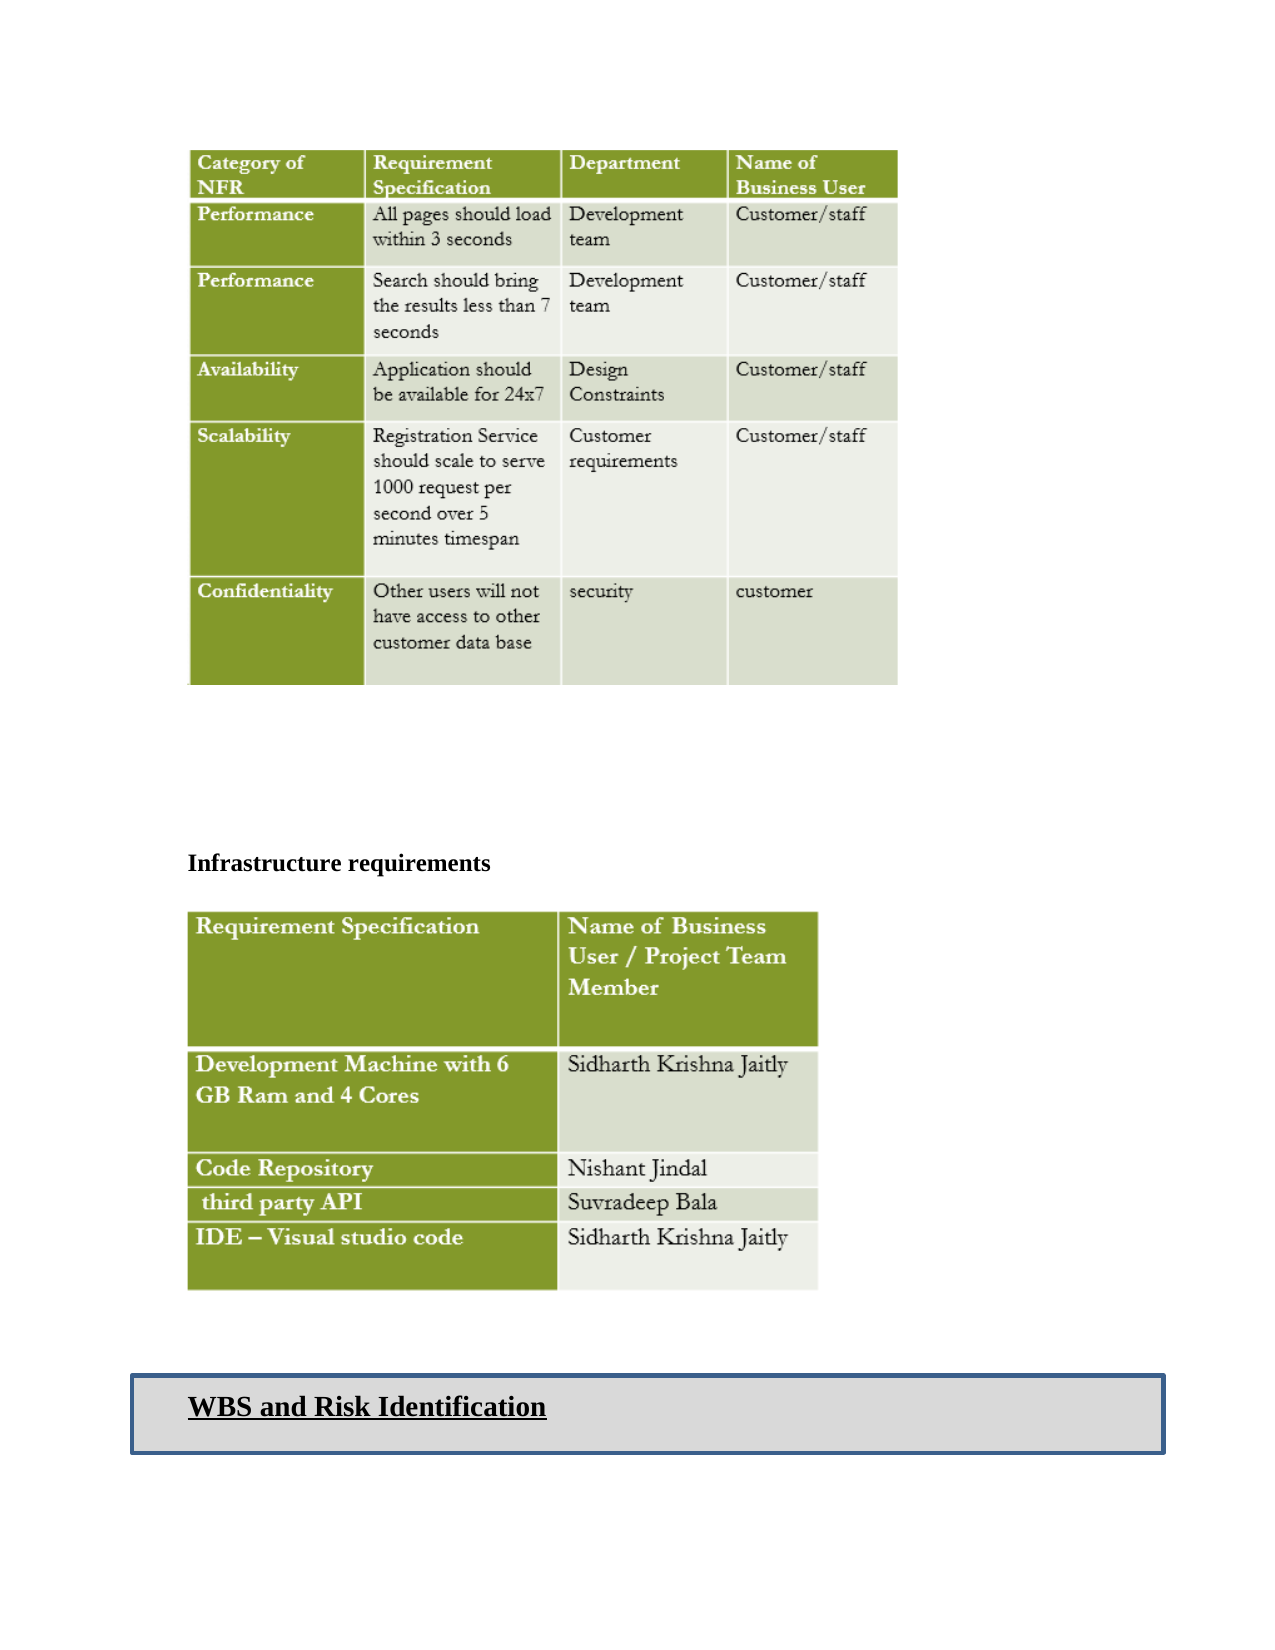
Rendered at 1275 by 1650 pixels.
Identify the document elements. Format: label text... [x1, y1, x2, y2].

picture [187, 911, 819, 1291]
picture [187, 150, 898, 685]
text WBS and Risk Identification [187, 1389, 1125, 1423]
text Infrastructure requirements [187, 848, 1125, 876]
